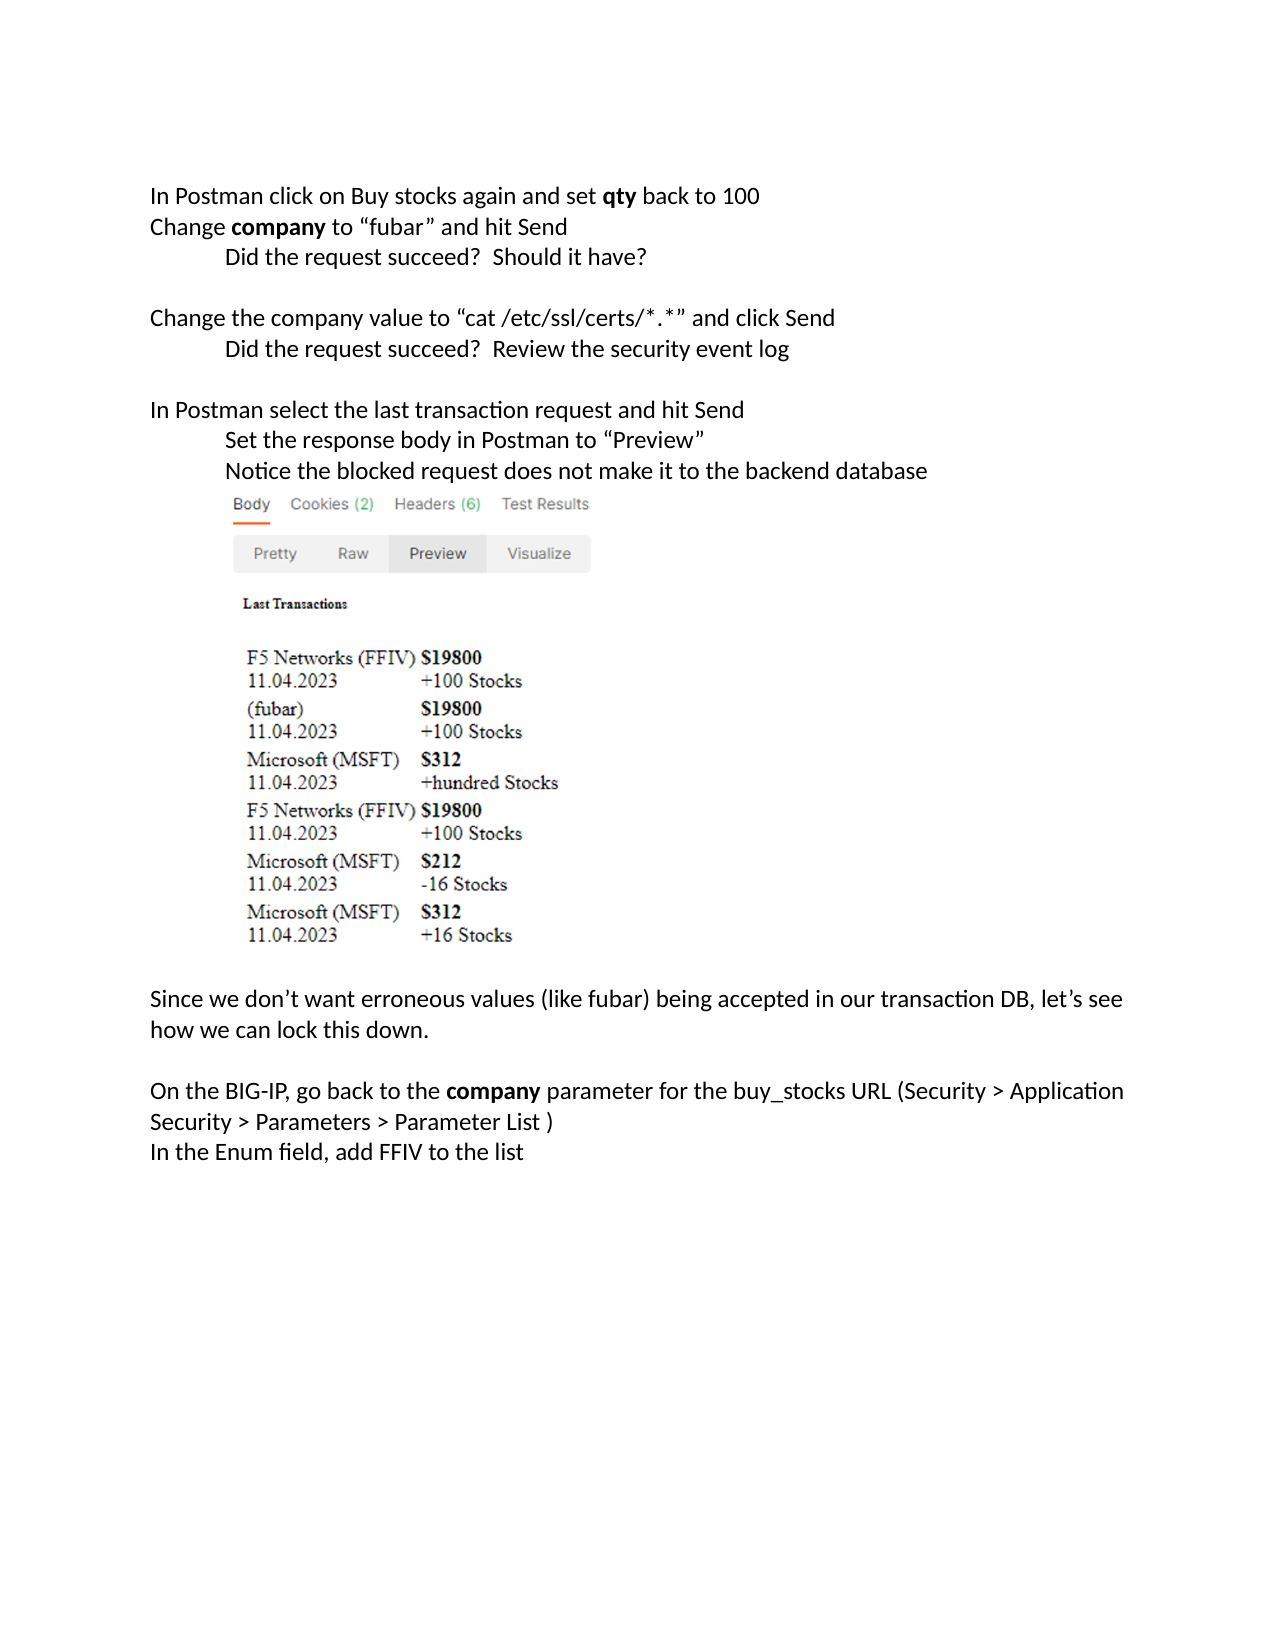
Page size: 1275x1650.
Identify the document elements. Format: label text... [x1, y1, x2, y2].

text On the BIG-IP, go back to the company parameter for the buy_stocks URL (Security > Application Security > Parameters > Parameter List ) [150, 1075, 1125, 1136]
text In Postman select the last transaction request and hit Send [150, 394, 1125, 425]
text Change company to “fubar” and hit Send [150, 211, 1125, 242]
text In the Enum field, add FFIV to the list [150, 1136, 1125, 1199]
text Did the request succeed? Should it have? [150, 242, 1125, 272]
text Change the company value to “cat /etc/ssl/certs/*.*” and click Send Did the request succeed? Review the security event log [150, 303, 1125, 364]
picture [225, 488, 672, 951]
text In Postman click on Buy stocks again and set qty back to 100 [150, 181, 1125, 211]
text Set the response body in Postman to “Preview” [150, 425, 1125, 455]
text Since we don’t want erroneous values (like fubar) being accepted in our transaction DB, let’s see how we can lock this down. [150, 983, 1125, 1044]
text Notice the blocked request does not make it to the backend database [150, 455, 1125, 486]
